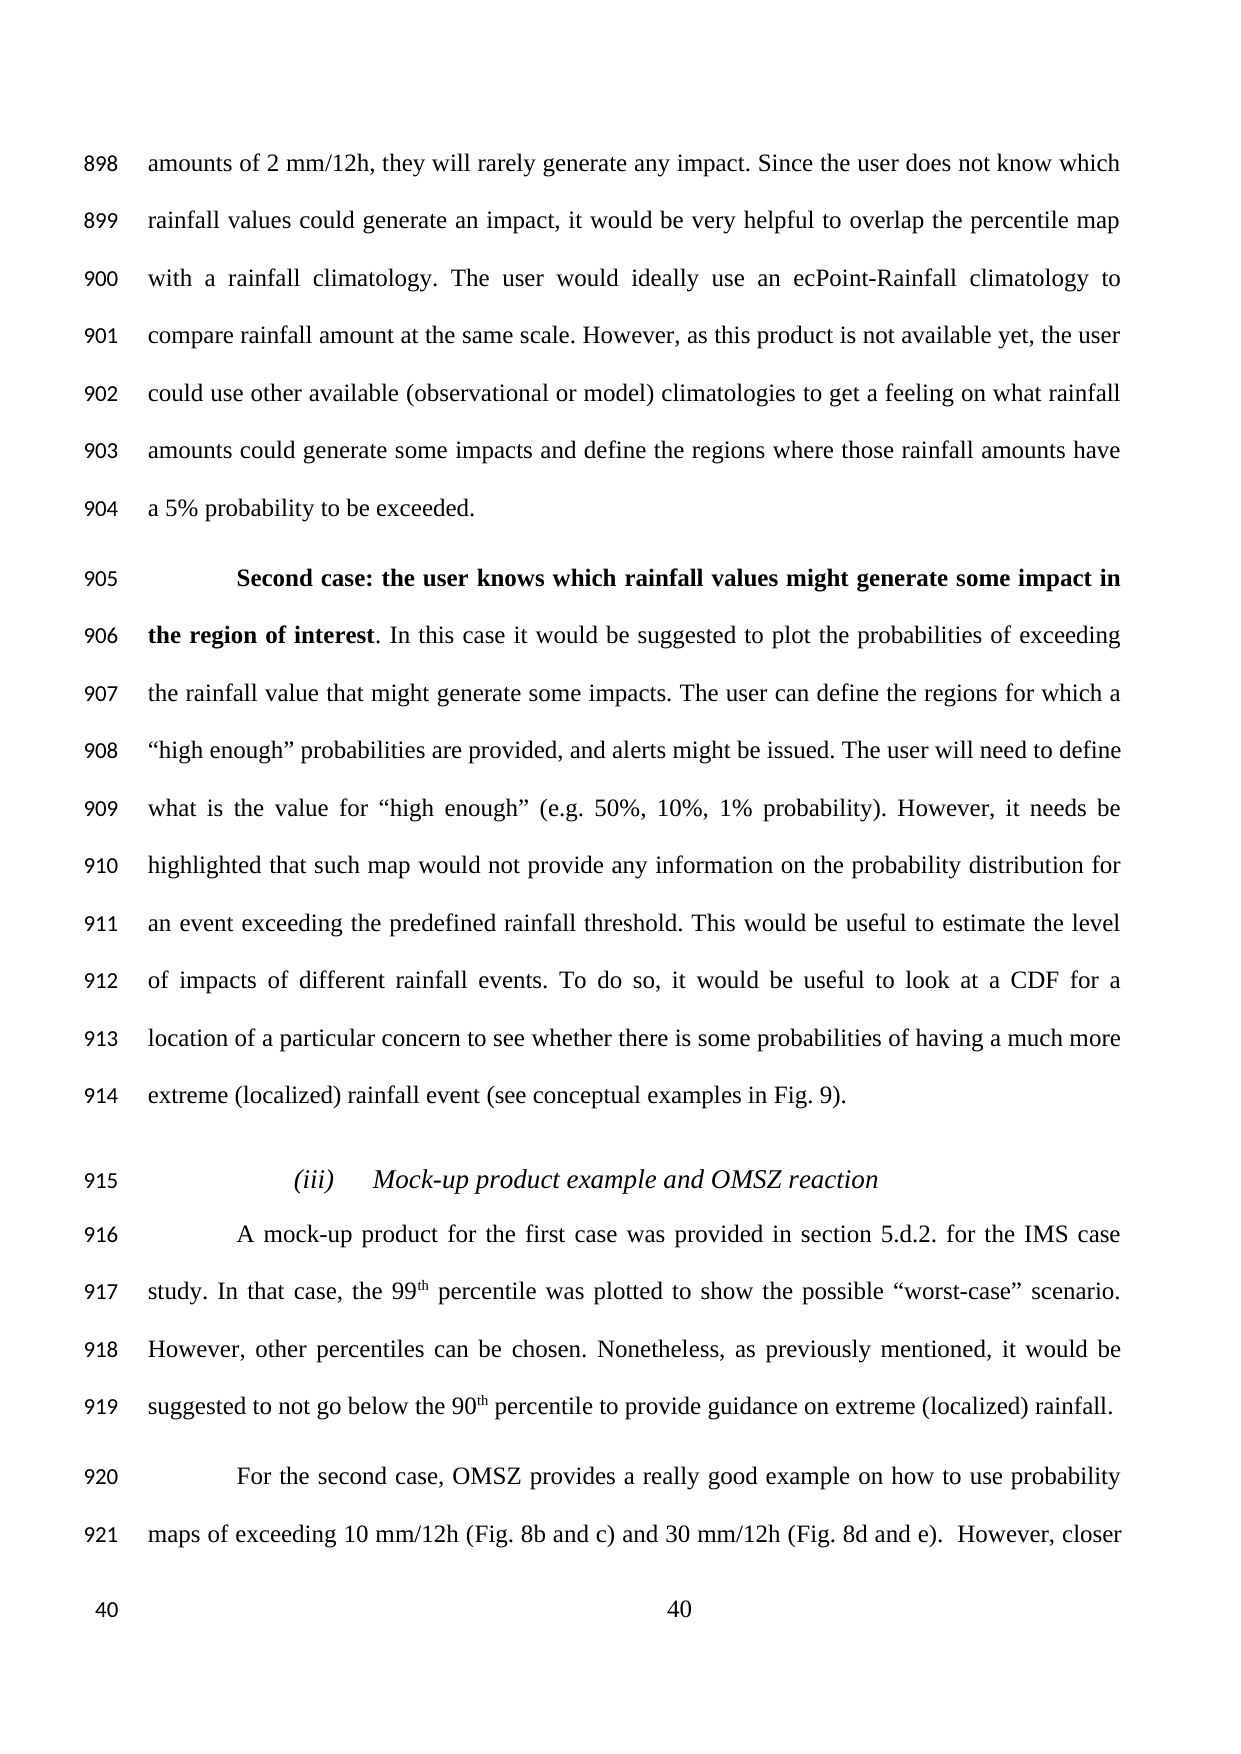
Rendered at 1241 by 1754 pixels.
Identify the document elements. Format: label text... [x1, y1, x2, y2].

text Second case: the user knows which rainfall values might generate some impact in the region of interest. In this case it would be suggested to plot the probabilities of exceeding the rainfall value that might generate some impacts. The user can define the regions for which a “high enough” probabilities are provided, and alerts might be issued. The user will need to define what is the value for “high enough” (e.g. 50%, 10%, 1% probability). However, it needs be highlighted that such map would not provide any information on the probability distribution for an event exceeding the predefined rainfall threshold. This would be useful to estimate the level of impacts of different rainfall events. To do so, it would be useful to look at a CDF for a location of a particular concern to see whether there is some probabilities of having a much more extreme (localized) rainfall event (see conceptual examples in Fig. 9). [148, 563, 1122, 1109]
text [148, 1461, 1122, 1548]
text A mock-up product for the first case was provided in section 5.d.2. for the IMS case study. In that case, the 99th percentile was plotted to show the possible “worst-case” scenario. However, other percentiles can be chosen. Nonetheless, as previously mentioned, it would be suggested to not go below the 90th percentile to provide guidance on extreme (localized) rainfall. [148, 1219, 1122, 1420]
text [148, 148, 1122, 521]
subtitle Mock-up product example and OMSZ reaction [293, 1163, 1122, 1194]
